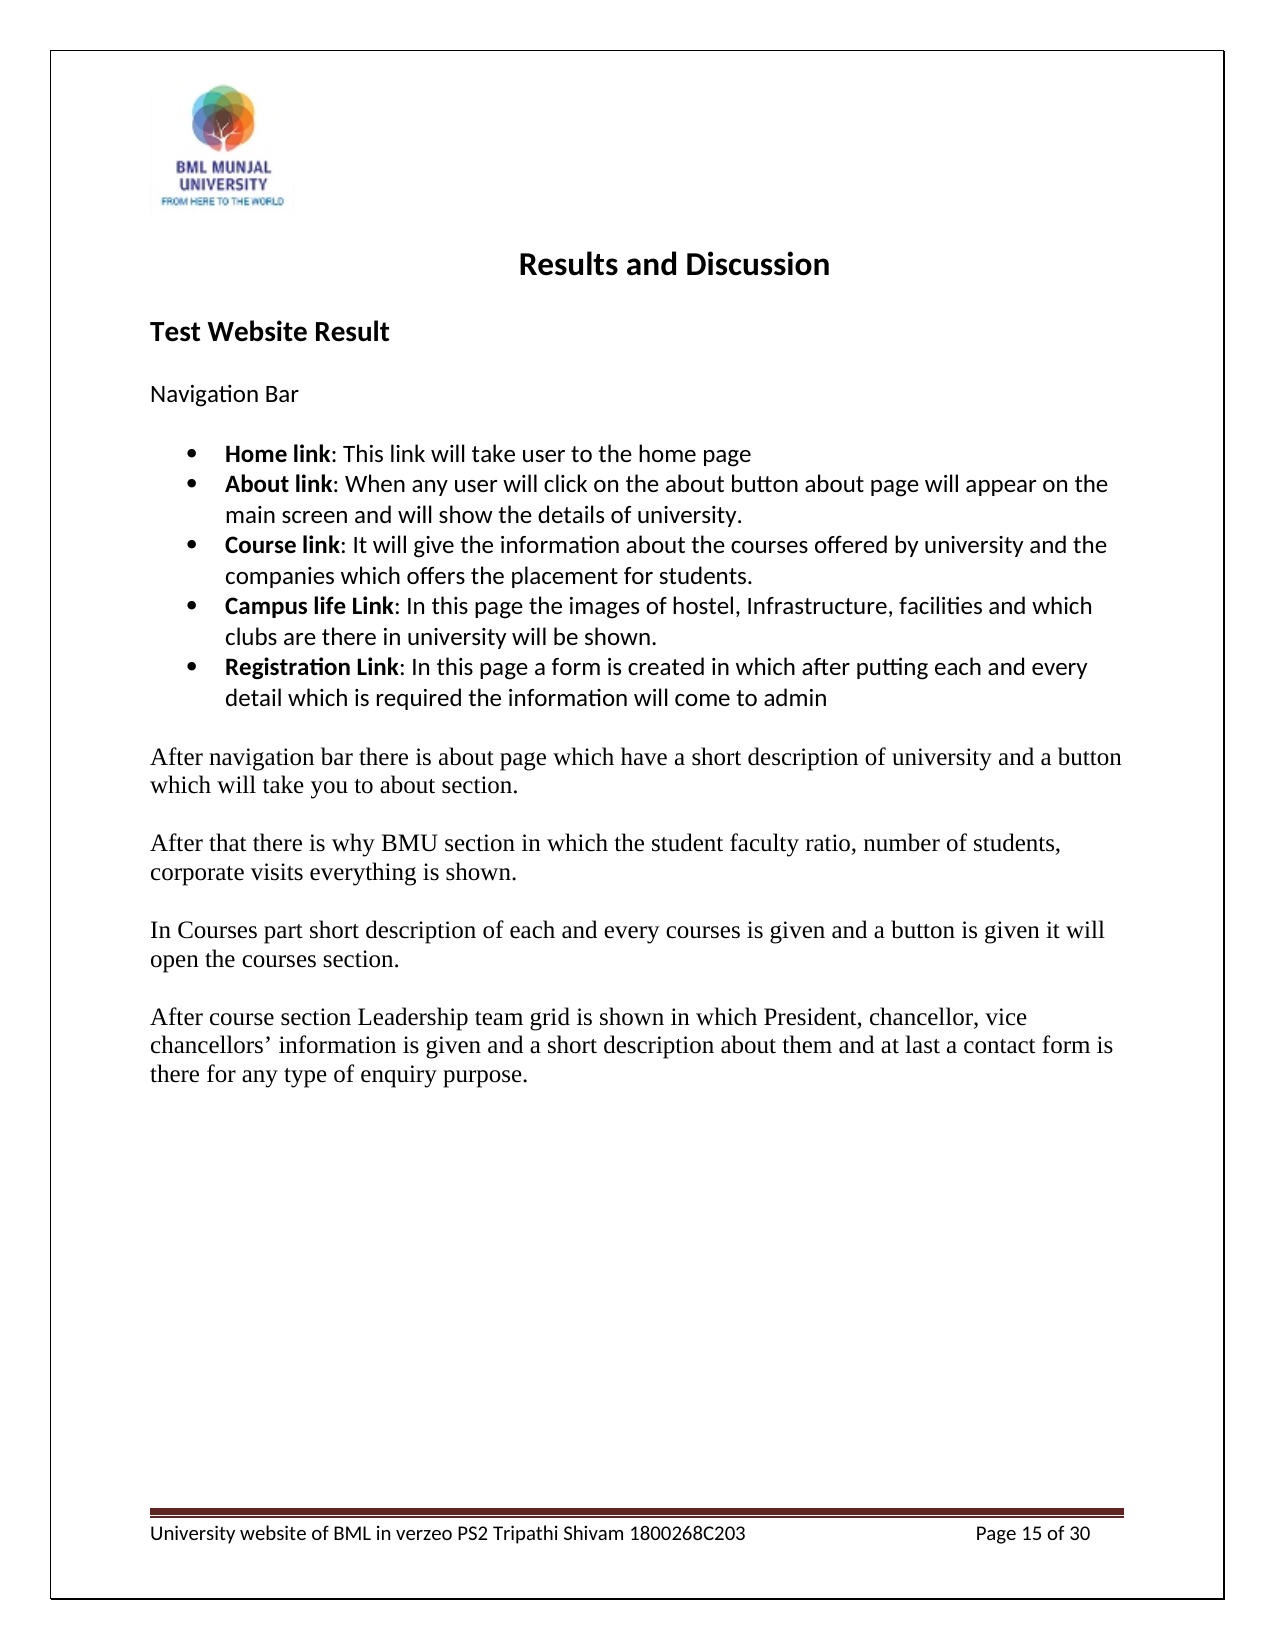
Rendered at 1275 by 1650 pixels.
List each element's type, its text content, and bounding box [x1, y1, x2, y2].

list Course link: It will give the information about the courses offered by university and the companies which offers the placement for students. [187, 529, 1124, 590]
text After course section Leadership team grid is shown in which President, chancellor, vice chancellors’ information is given and a short description about them and at last a contact form is there for any type of enquiry purpose. [150, 1002, 1124, 1088]
text Results and Discussion [225, 243, 1124, 284]
text Test Website Result [150, 313, 1124, 349]
text Navigation Bar [150, 378, 1124, 408]
list Registration Link: In this page a form is created in which after putting each and every detail which is required the information will come to admin [187, 651, 1124, 712]
list Home link: This link will take user to the home page [187, 438, 1124, 468]
text In Courses part short description of each and every courses is given and a button is given it will open the courses section. [150, 915, 1124, 972]
list About link: When any user will click on the about button about page will appear on the main screen and will show the details of university. [187, 468, 1124, 529]
list Campus life Link: In this page the images of hostel, Infrastructure, facilities and which clubs are there in university will be shown. [187, 590, 1124, 651]
picture [150, 75, 295, 215]
text After navigation bar there is about page which have a short description of university and a button which will take you to about section. [150, 742, 1124, 799]
text After that there is why BMU section in which the student faculty ratio, number of students, corporate visits everything is shown. [150, 828, 1124, 886]
